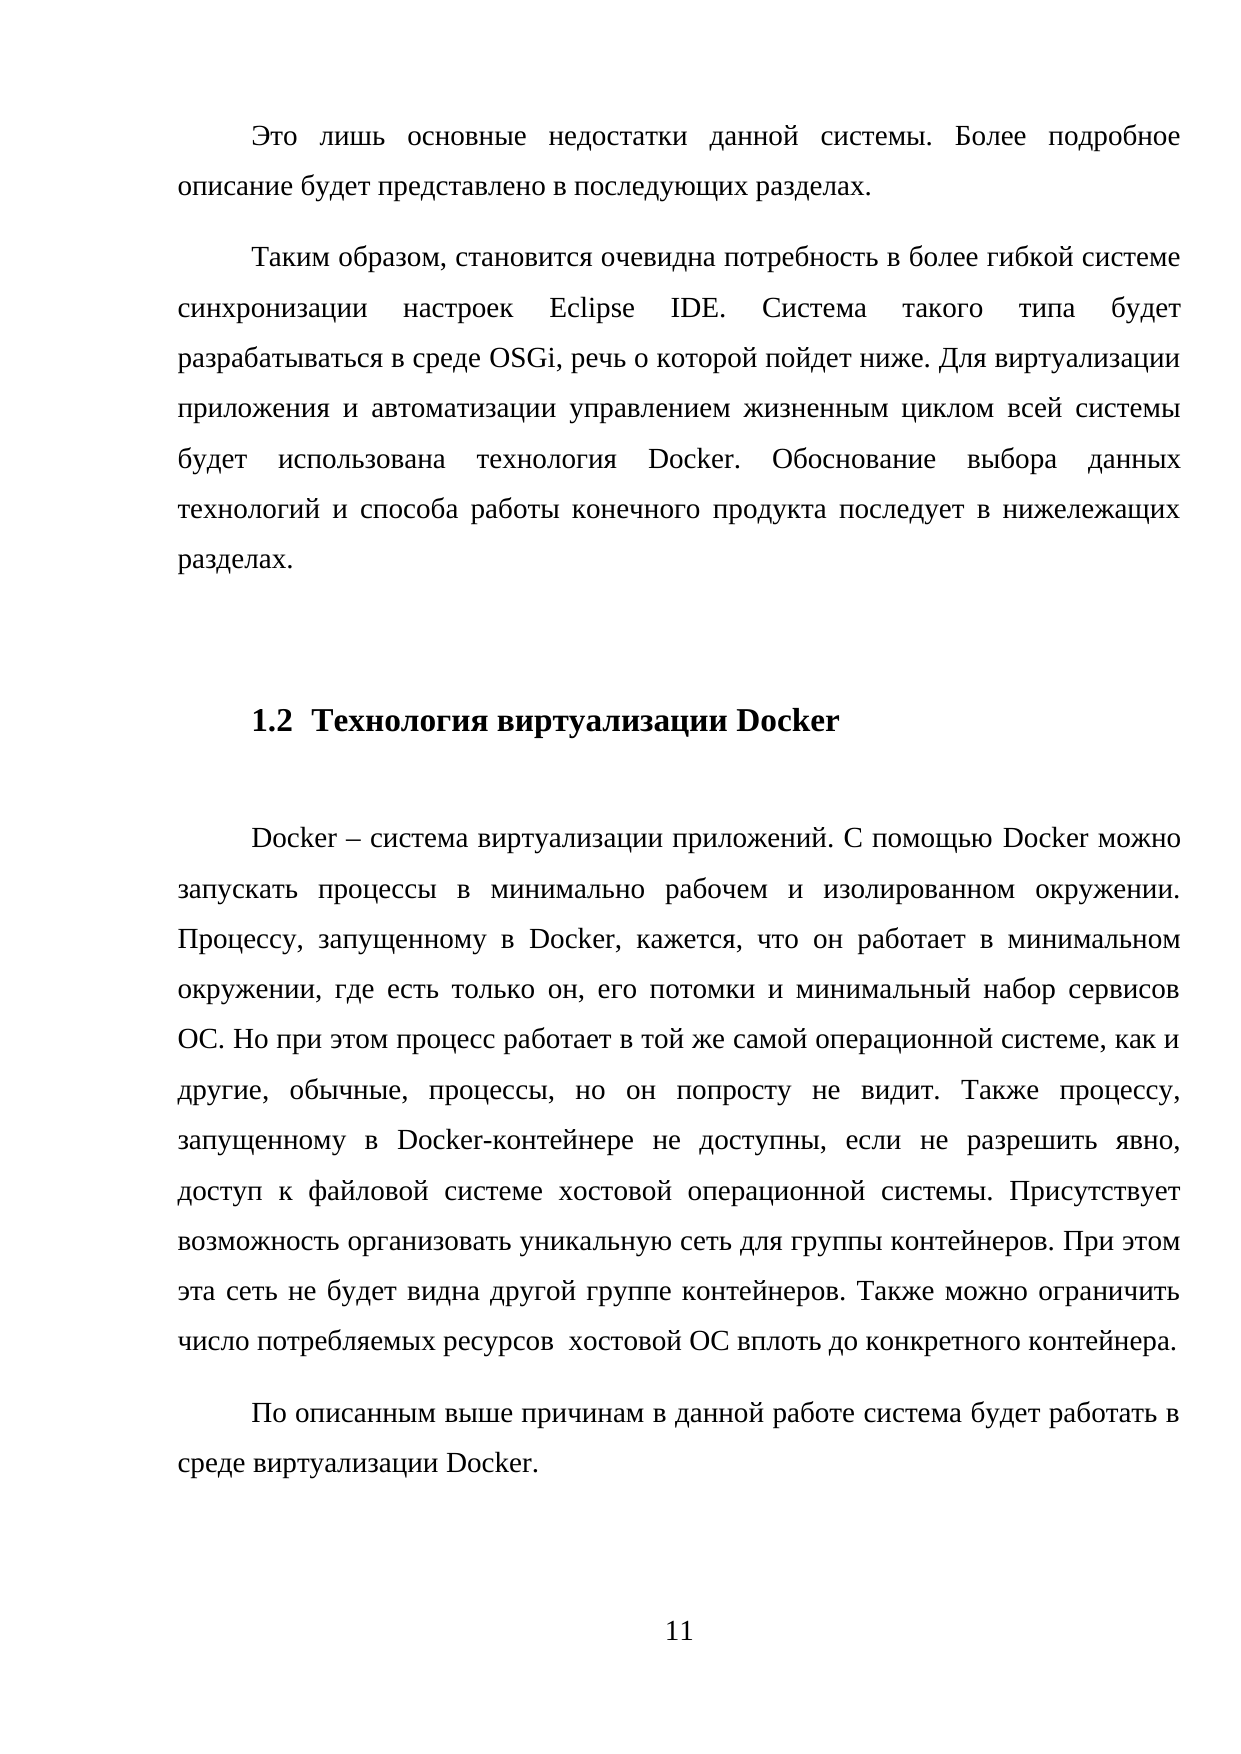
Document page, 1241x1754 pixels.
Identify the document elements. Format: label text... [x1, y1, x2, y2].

text По описанным выше причинам в данной работе система будет работать в среде виртуализации Docker. [177, 1395, 1181, 1478]
subtitle Технология виртуализации Docker [251, 700, 1181, 739]
text Это лишь основные недостатки данной системы. Более подробное описание будет представлено в последующих разделах. [177, 118, 1181, 202]
text Таким образом, становится очевидна потребность в более гибкой системе синхронизации настроек Eclipse IDE. Система такого типа будет разрабатываться в среде OSGi, речь о которой пойдет ниже. Для виртуализации приложения и автоматизации управлением жизненным циклом всей системы будет использована технология Docker. Обоснование выбора данных технологий и способа работы конечного продукта последует в нижележащих разделах. [177, 239, 1181, 575]
text Docker – система виртуализации приложений. С помощью Docker можно запускать процессы в минимально рабочем и изолированном окружении. Процессу, запущенному в Docker, кажется, что он работает в минимальном окружении, где есть только он, его потомки и минимальный набор сервисов ОС. Но при этом процесс работает в той же самой операционной системе, как и другие, обычные, процессы, но он попросту не видит. Также процессу, запущенному в Docker-контейнере не доступны, если не разрешить явно, доступ к файловой системе хостовой операционной системы. Присутствует возможность организовать уникальную сеть для группы контейнеров. При этом эта сеть не будет видна другой группе контейнеров. Также можно ограничить число потребляемых ресурсов хостовой ОС вплоть до конкретного контейнера. [177, 820, 1181, 1357]
